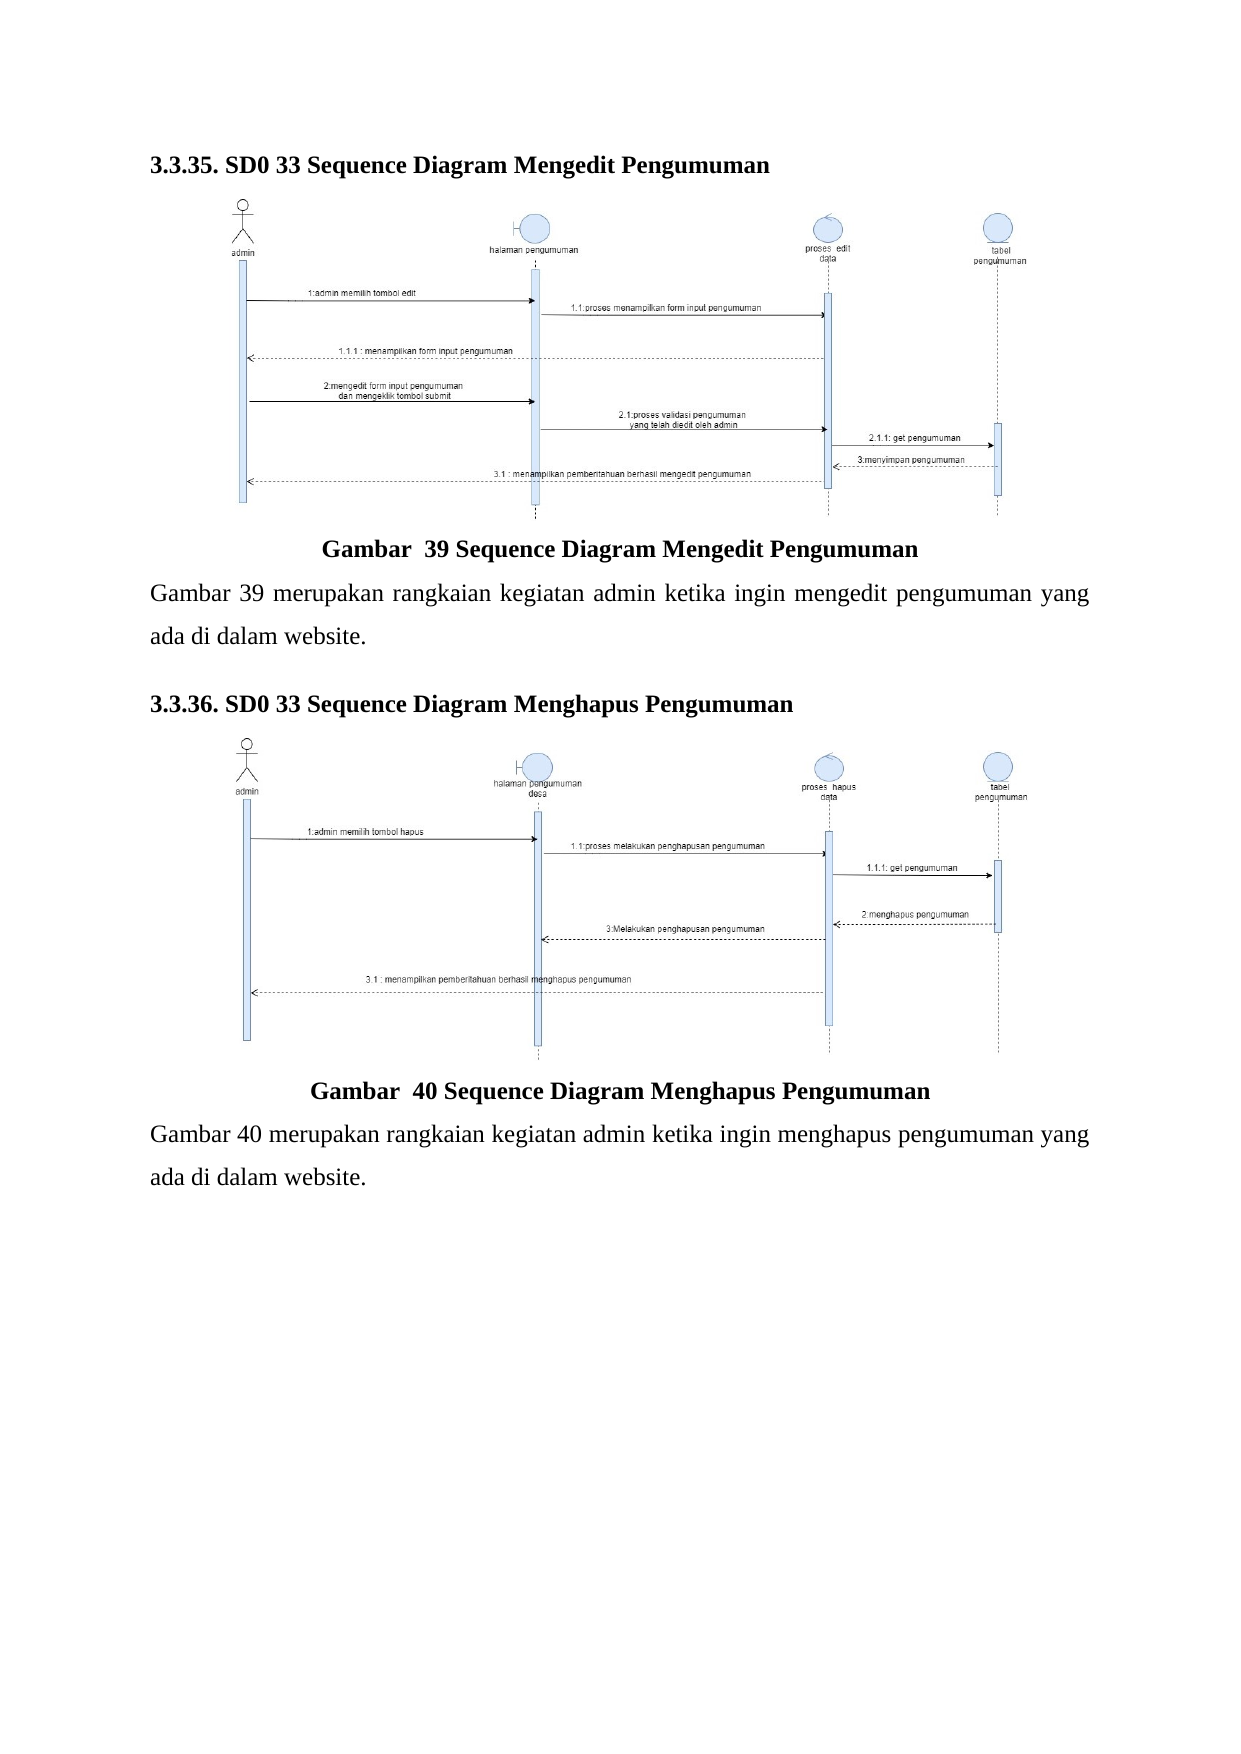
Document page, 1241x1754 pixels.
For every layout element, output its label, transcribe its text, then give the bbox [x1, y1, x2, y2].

subtitle SD0 33 Sequence Diagram Menghapus Pengumuman [150, 689, 1090, 718]
text Gambar 39 merupakan rangkaian kegiatan admin ketika ingin mengedit pengumuman yang ada di dalam website. [150, 578, 1090, 649]
picture [206, 738, 1034, 1062]
picture [206, 199, 1034, 521]
text Gambar 40 Sequence Diagram Menghapus Pengumuman [150, 1076, 1090, 1104]
subtitle SD0 33 Sequence Diagram Mengedit Pengumuman [150, 150, 1090, 179]
text Gambar 39 Sequence Diagram Mengedit Pengumuman [150, 534, 1090, 563]
text Gambar 40 merupakan rangkaian kegiatan admin ketika ingin menghapus pengumuman yang ada di dalam website. [150, 1119, 1090, 1191]
